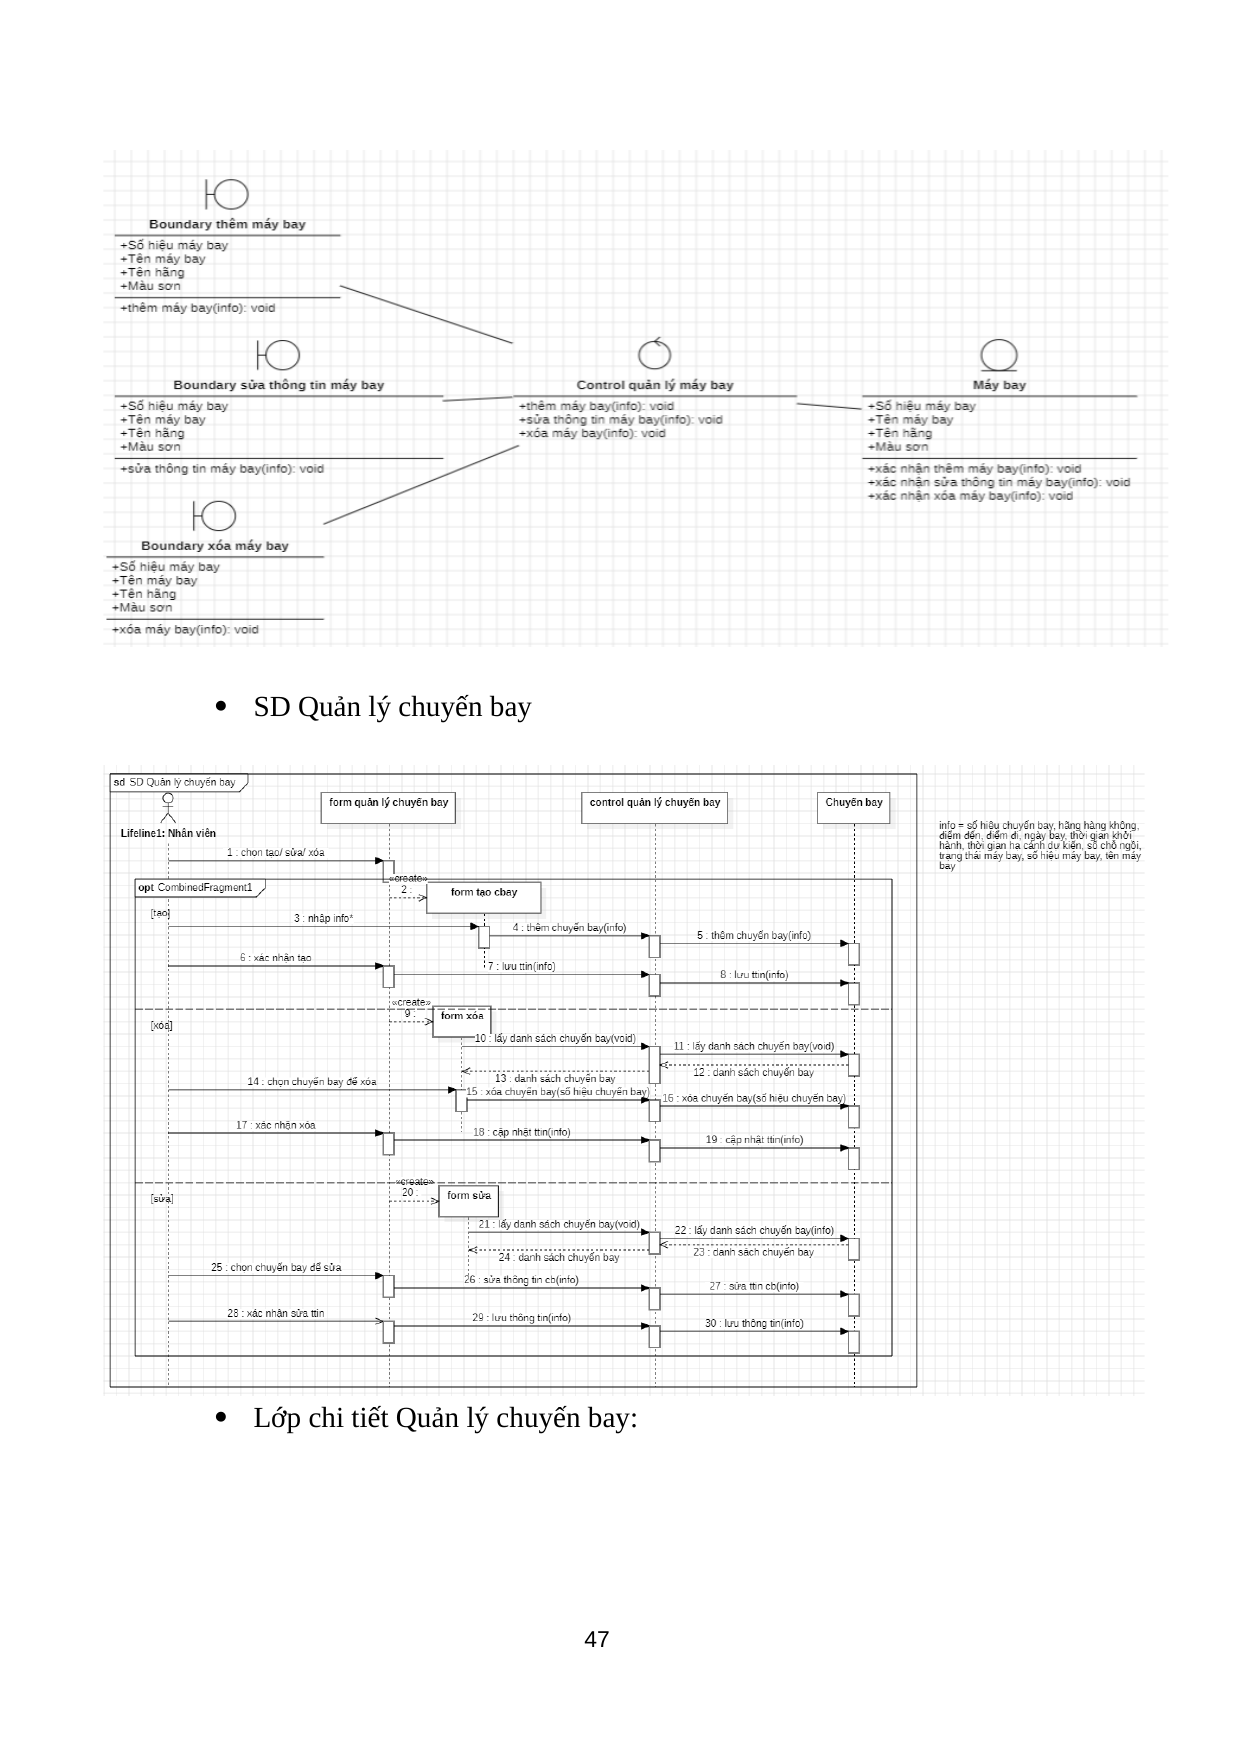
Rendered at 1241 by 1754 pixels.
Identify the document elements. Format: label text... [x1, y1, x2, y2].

picture [103, 765, 1145, 1396]
picture [103, 150, 1169, 647]
list SD Quản lý chuyến bay [216, 689, 1090, 722]
list Lớp chi tiết Quản lý chuyến bay: [216, 1400, 1090, 1433]
